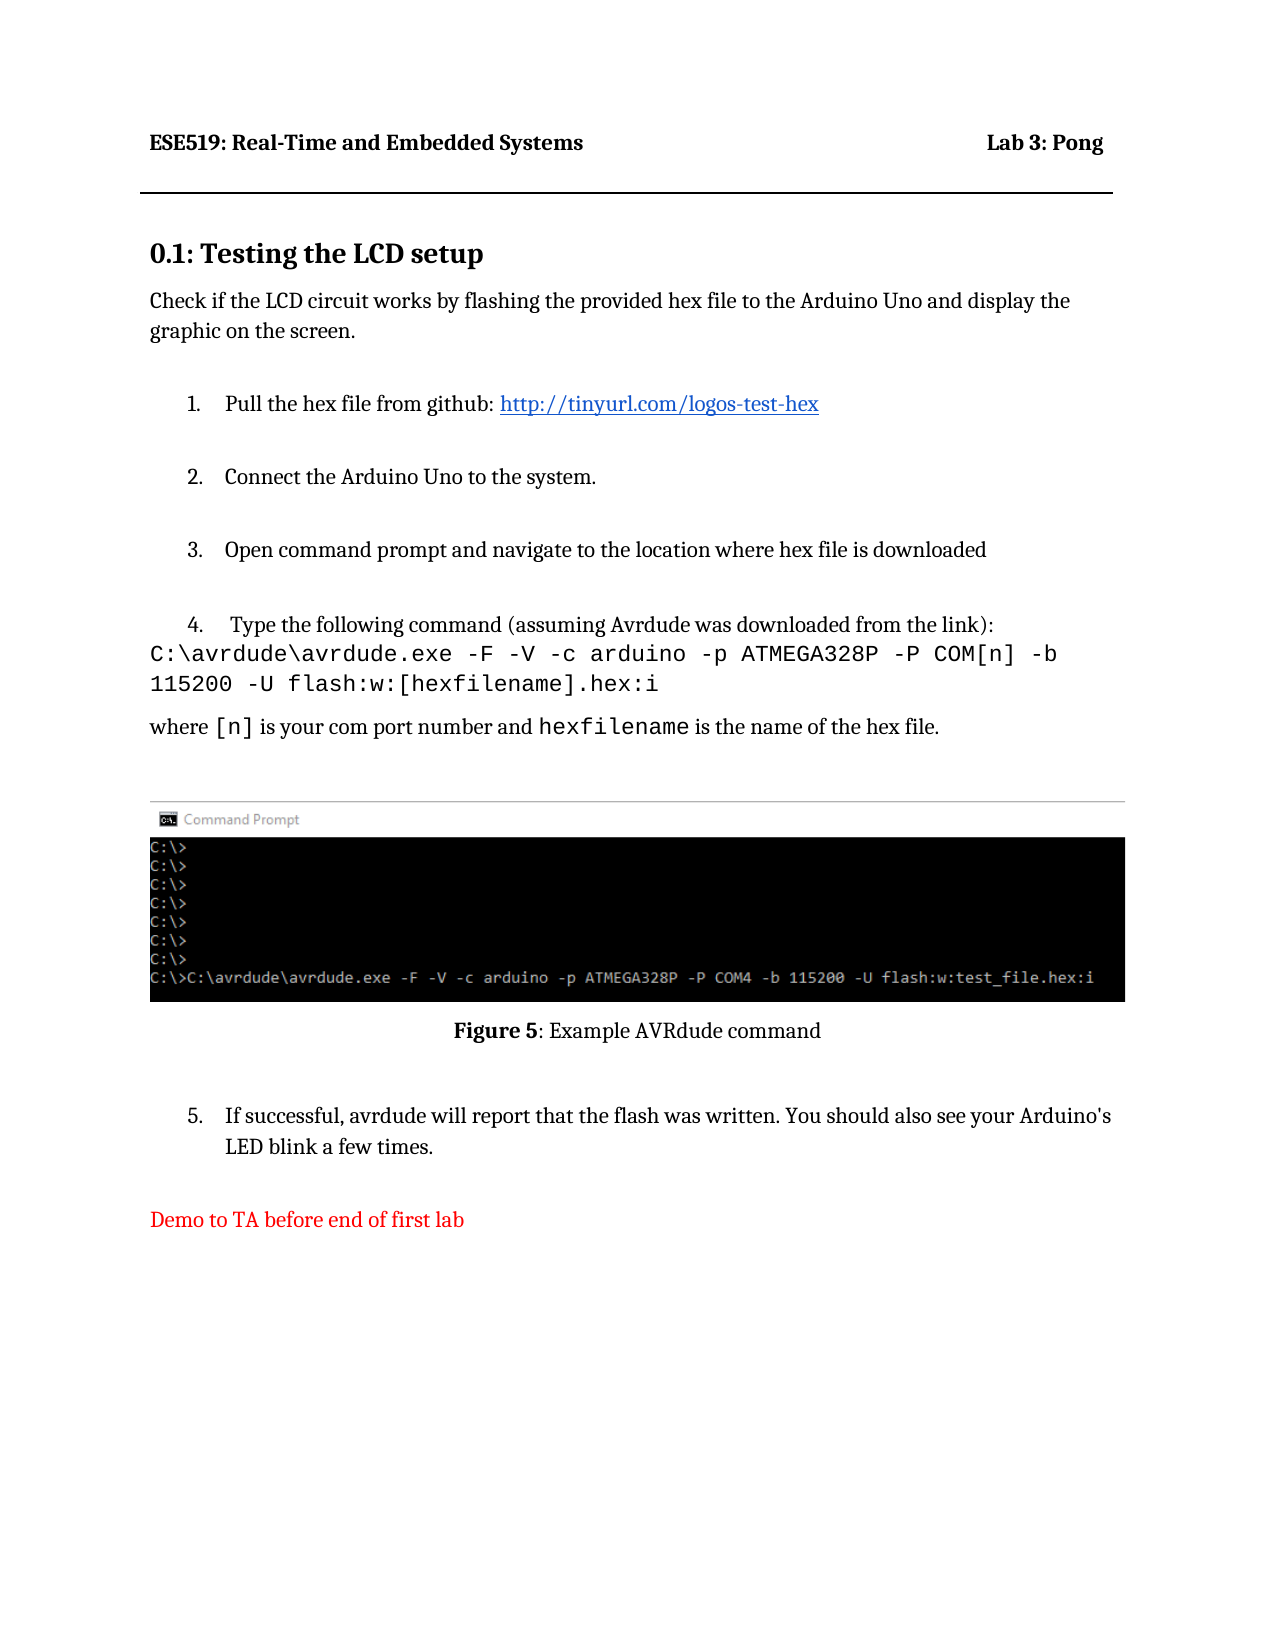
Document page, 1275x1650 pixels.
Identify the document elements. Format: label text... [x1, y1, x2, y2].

list If successful, avrdude will report that the flash was written. You should also see your Arduino's LED blink a few times. [187, 1103, 1125, 1160]
list Open command prompt and navigate to the location where hex file is downloaded [187, 537, 1125, 563]
list Type the following command (assuming Avrdude was downloaded from the link): [187, 612, 1125, 638]
text Figure 5: Example AVRdude command [150, 1018, 1125, 1044]
text C:\avrdude\avrdude.exe -F -V -c arduino -p ATMEGA328P -P COM[n] -b 115200 -U flash:w:[hexfilename].hex:i [150, 642, 1125, 698]
text Demo to TA before end of first lab [150, 1206, 1125, 1233]
list Pull the hex file from github: http://tinyurl.com/logos-test-hex [187, 391, 1125, 417]
text Check if the LCD circuit works by flashing the provided hex file to the Arduino Uno and display the graphic on the screen. [150, 288, 1125, 375]
picture [150, 801, 1125, 1002]
list Connect the Arduino Uno to the system. [187, 464, 1125, 490]
text where [n] is your com port number and hexfilename is the name of the hex file. [150, 714, 1125, 742]
subtitle 0.1: Testing the LCD setup [150, 237, 1125, 271]
